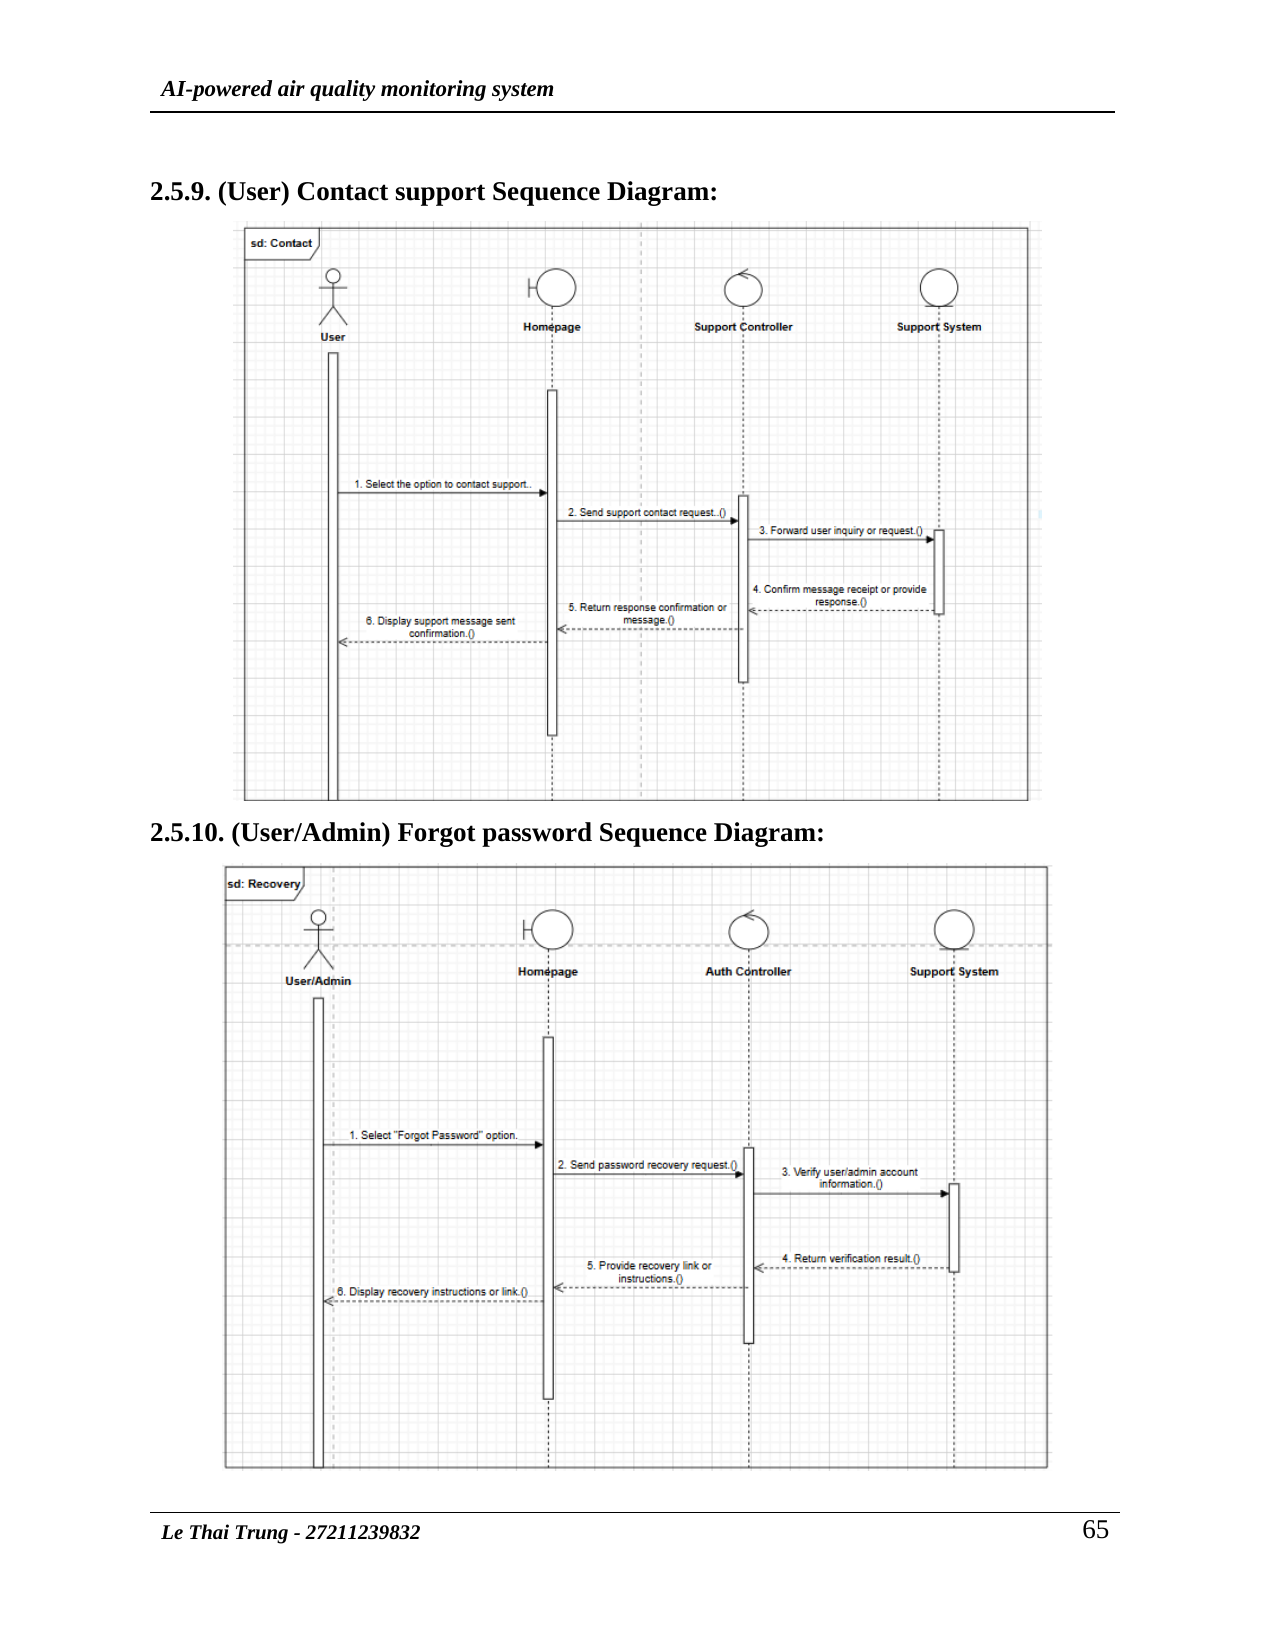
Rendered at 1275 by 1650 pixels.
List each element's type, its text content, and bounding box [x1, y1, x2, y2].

text 2.5.9. (User) Contact support Sequence Diagram: [150, 175, 1125, 206]
picture [222, 863, 1053, 1471]
picture [233, 221, 1042, 801]
text 2.5.10. (User/Admin) Forgot password Sequence Diagram: [150, 816, 1125, 848]
